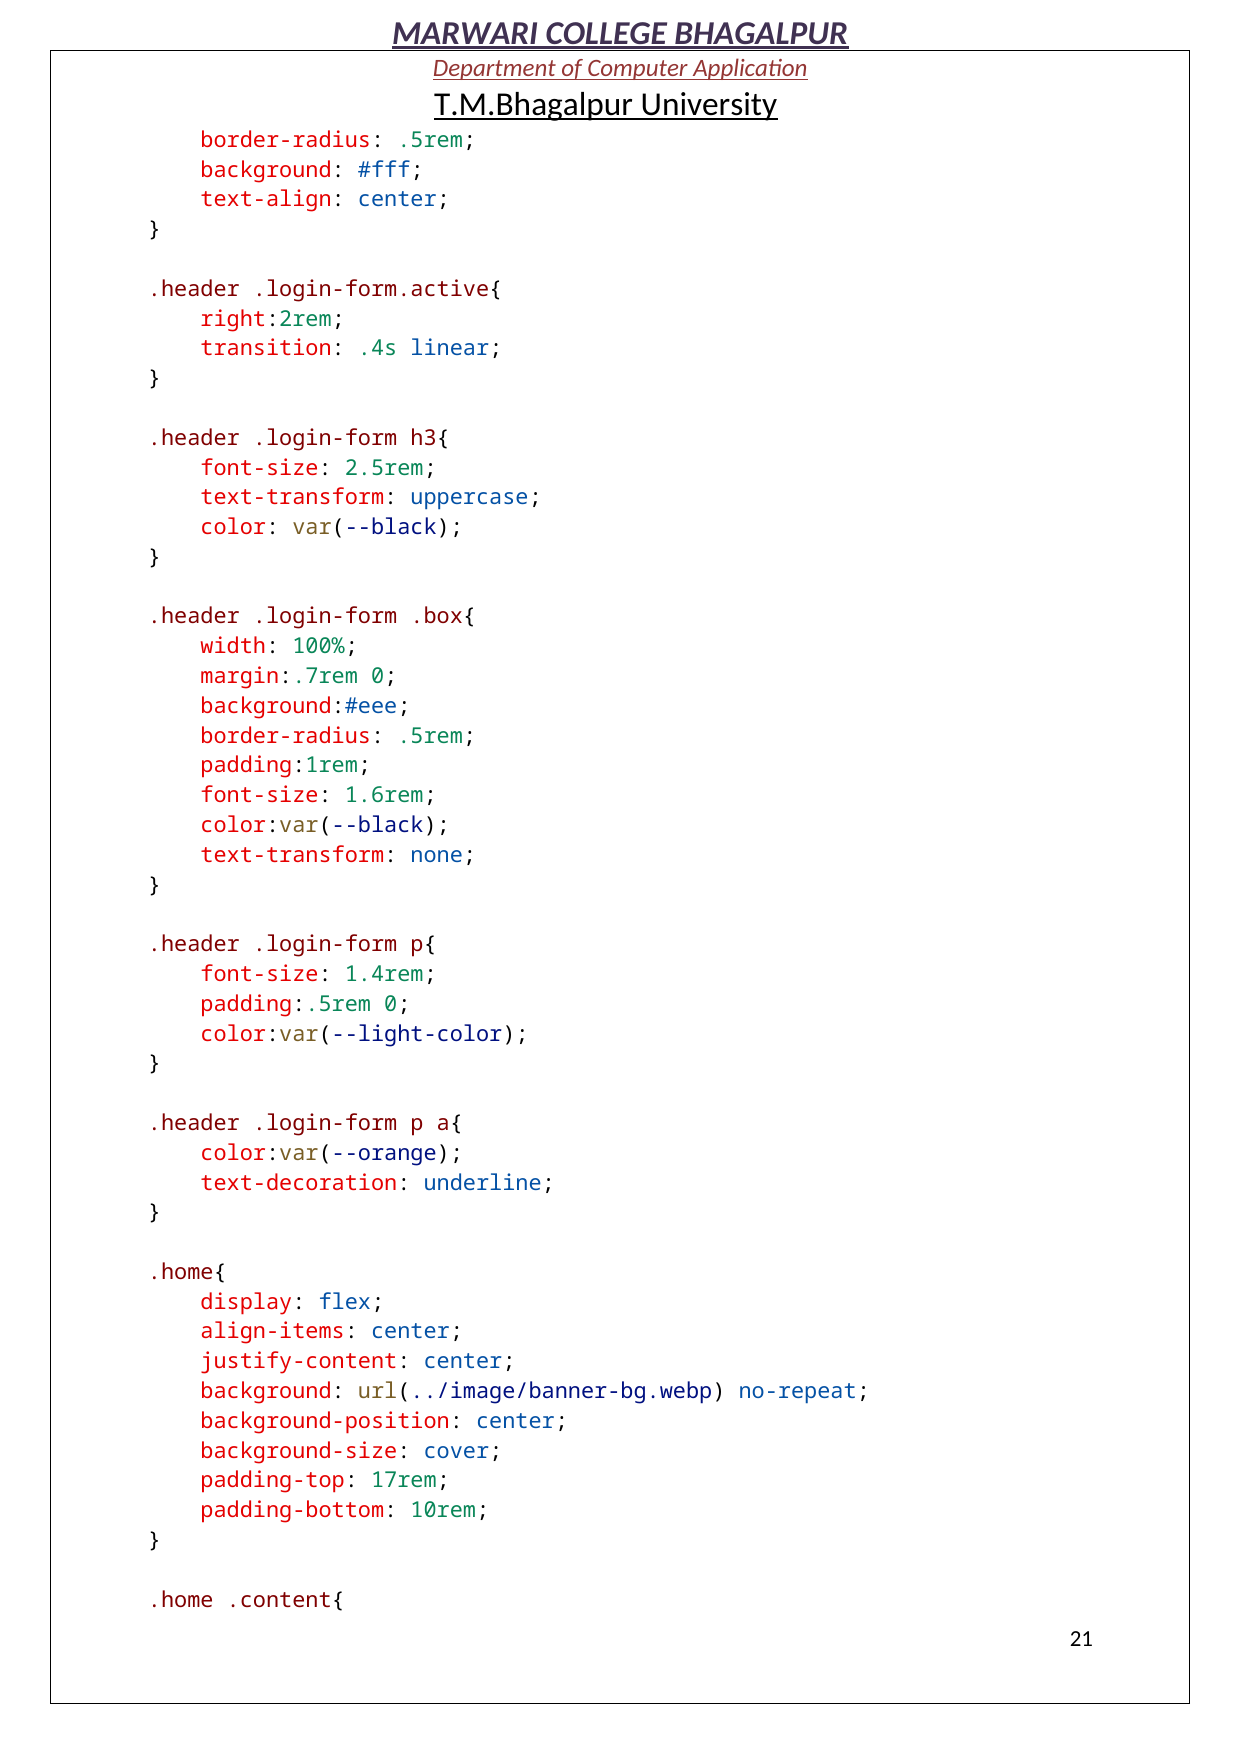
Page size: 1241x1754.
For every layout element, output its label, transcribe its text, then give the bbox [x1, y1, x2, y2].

text background: url(../image/banner-bg.webp) no-repeat; [148, 1375, 1093, 1405]
text } [148, 868, 1093, 898]
text text-align: center; [148, 183, 1093, 213]
text background-size: cover; [148, 1434, 1093, 1464]
text background: #fff; [148, 153, 1093, 183]
text padding:.5rem 0; [148, 988, 1093, 1017]
text .header .login-form p{ [148, 928, 1093, 958]
text } [148, 541, 1093, 571]
text align-items: center; [148, 1315, 1093, 1345]
text text-transform: none; [148, 839, 1093, 868]
text .header .login-form.active{ [148, 273, 1093, 302]
text transition: .4s linear; [148, 332, 1093, 362]
text } [148, 1524, 1093, 1554]
text padding:1rem; [148, 749, 1093, 779]
text color:var(--light-color); [148, 1017, 1093, 1047]
text background:#eee; [148, 690, 1093, 719]
text border-radius: .5rem; [148, 719, 1093, 749]
text .home{ [148, 1256, 1093, 1286]
text font-size: 1.4rem; [148, 958, 1093, 988]
text } [148, 362, 1093, 392]
text color: var(--black); [148, 511, 1093, 541]
text text-transform: uppercase; [148, 481, 1093, 511]
text text-decoration: underline; [148, 1166, 1093, 1196]
text right:2rem; [148, 302, 1093, 332]
text justify-content: center; [148, 1345, 1093, 1375]
text .header .login-form h3{ [148, 422, 1093, 451]
text margin:.7rem 0; [148, 660, 1093, 690]
text width: 100%; [148, 630, 1093, 660]
text .home .content{ [148, 1583, 1093, 1613]
text .header .login-form .box{ [148, 600, 1093, 630]
text } [148, 213, 1093, 243]
text .header .login-form p a{ [148, 1107, 1093, 1137]
text color:var(--black); [148, 809, 1093, 839]
text color:var(--orange); [148, 1137, 1093, 1166]
text } [148, 1196, 1093, 1226]
text padding-top: 17rem; [148, 1464, 1093, 1494]
text } [148, 1047, 1093, 1077]
text background-position: center; [148, 1405, 1093, 1434]
text display: flex; [148, 1286, 1093, 1315]
text font-size: 2.5rem; [148, 451, 1093, 481]
text padding-bottom: 10rem; [148, 1494, 1093, 1524]
text font-size: 1.6rem; [148, 779, 1093, 809]
text border-radius: .5rem; [148, 124, 1093, 153]
